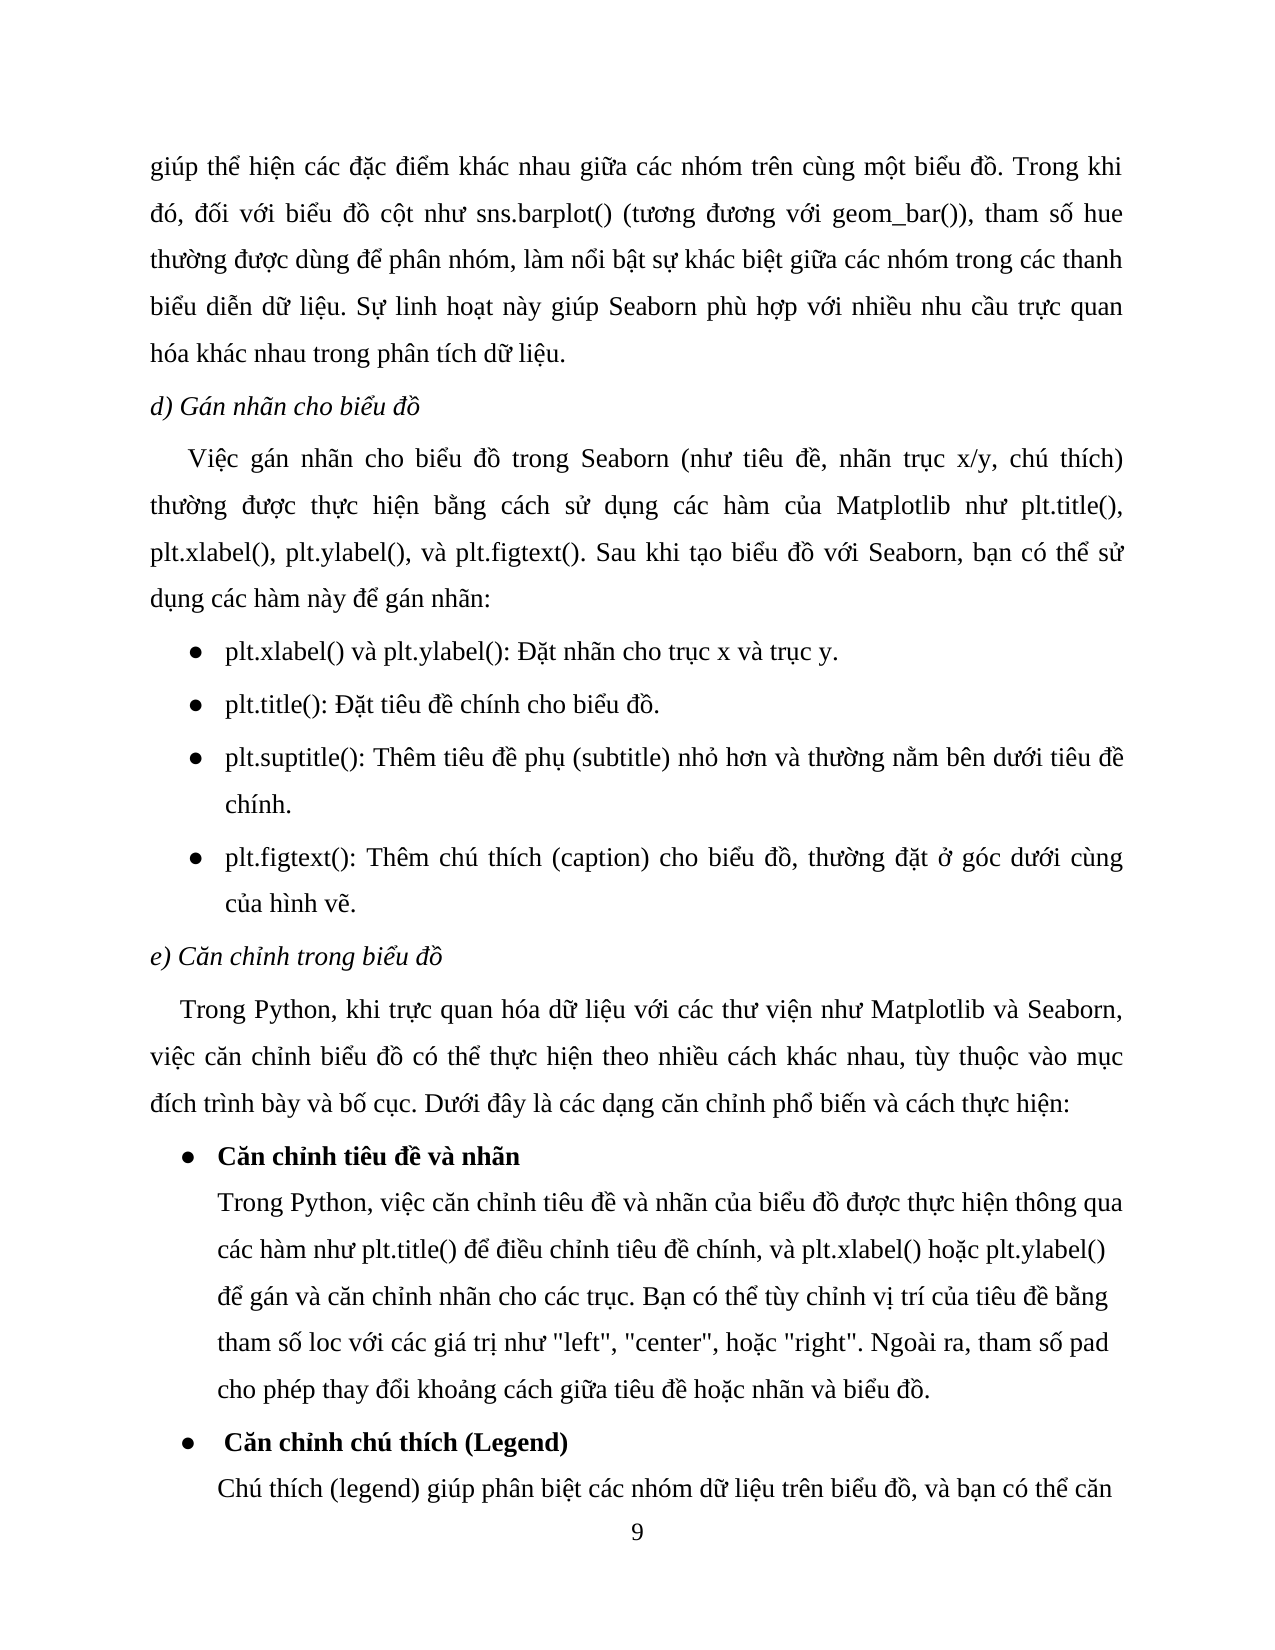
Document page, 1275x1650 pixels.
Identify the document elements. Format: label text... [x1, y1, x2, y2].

list plt.xlabel() và plt.ylabel(): Đặt nhãn cho trục x và trục y. [187, 635, 1125, 667]
text Việc gán nhãn cho biểu đồ trong Seaborn (như tiêu đề, nhãn trục x/y, chú thích) thường được thực hiện bằng cách sử dụng các hàm của Matplotlib như plt.title(), plt.xlabel(), plt.ylabel(), và plt.figtext(). Sau khi tạo biểu đồ với Seaborn, bạn có thể sử dụng các hàm này để gán nhãn: [150, 442, 1125, 614]
list Căn chỉnh tiêu đề và nhãn Trong Python, việc căn chỉnh tiêu đề và nhãn của biểu đồ được thực hiện thông qua các hàm như plt.title() để điều chỉnh tiêu đề chính, và plt.xlabel() hoặc plt.ylabel() để gán và căn chỉnh nhãn cho các trục. Bạn có thể tùy chỉnh vị trí của tiêu đề bằng tham số loc với các giá trị như "left", "center", hoặc "right". Ngoài ra, tham số pad cho phép thay đổi khoảng cách giữa tiêu đề hoặc nhãn và biểu đồ. [179, 1139, 1125, 1404]
list plt.suptitle(): Thêm tiêu đề phụ (subtitle) nhỏ hơn và thường nằm bên dưới tiêu đề chính. [187, 741, 1125, 819]
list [179, 1426, 1125, 1504]
text d) Gán nhãn cho biểu đồ [150, 389, 1125, 421]
text e) Căn chỉnh trong biểu đồ [150, 940, 1125, 972]
list plt.title(): Đặt tiêu đề chính cho biểu đồ. [187, 688, 1125, 719]
list plt.figtext(): Thêm chú thích (caption) cho biểu đồ, thường đặt ở góc dưới cùng của hình vẽ. [187, 841, 1125, 919]
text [150, 150, 1125, 368]
text Trong Python, khi trực quan hóa dữ liệu với các thư viện như Matplotlib và Seaborn, việc căn chỉnh biểu đồ có thể thực hiện theo nhiều cách khác nhau, tùy thuộc vào mục đích trình bày và bố cục. Dưới đây là các dạng căn chỉnh phổ biến và cách thực hiện: [150, 993, 1125, 1118]
